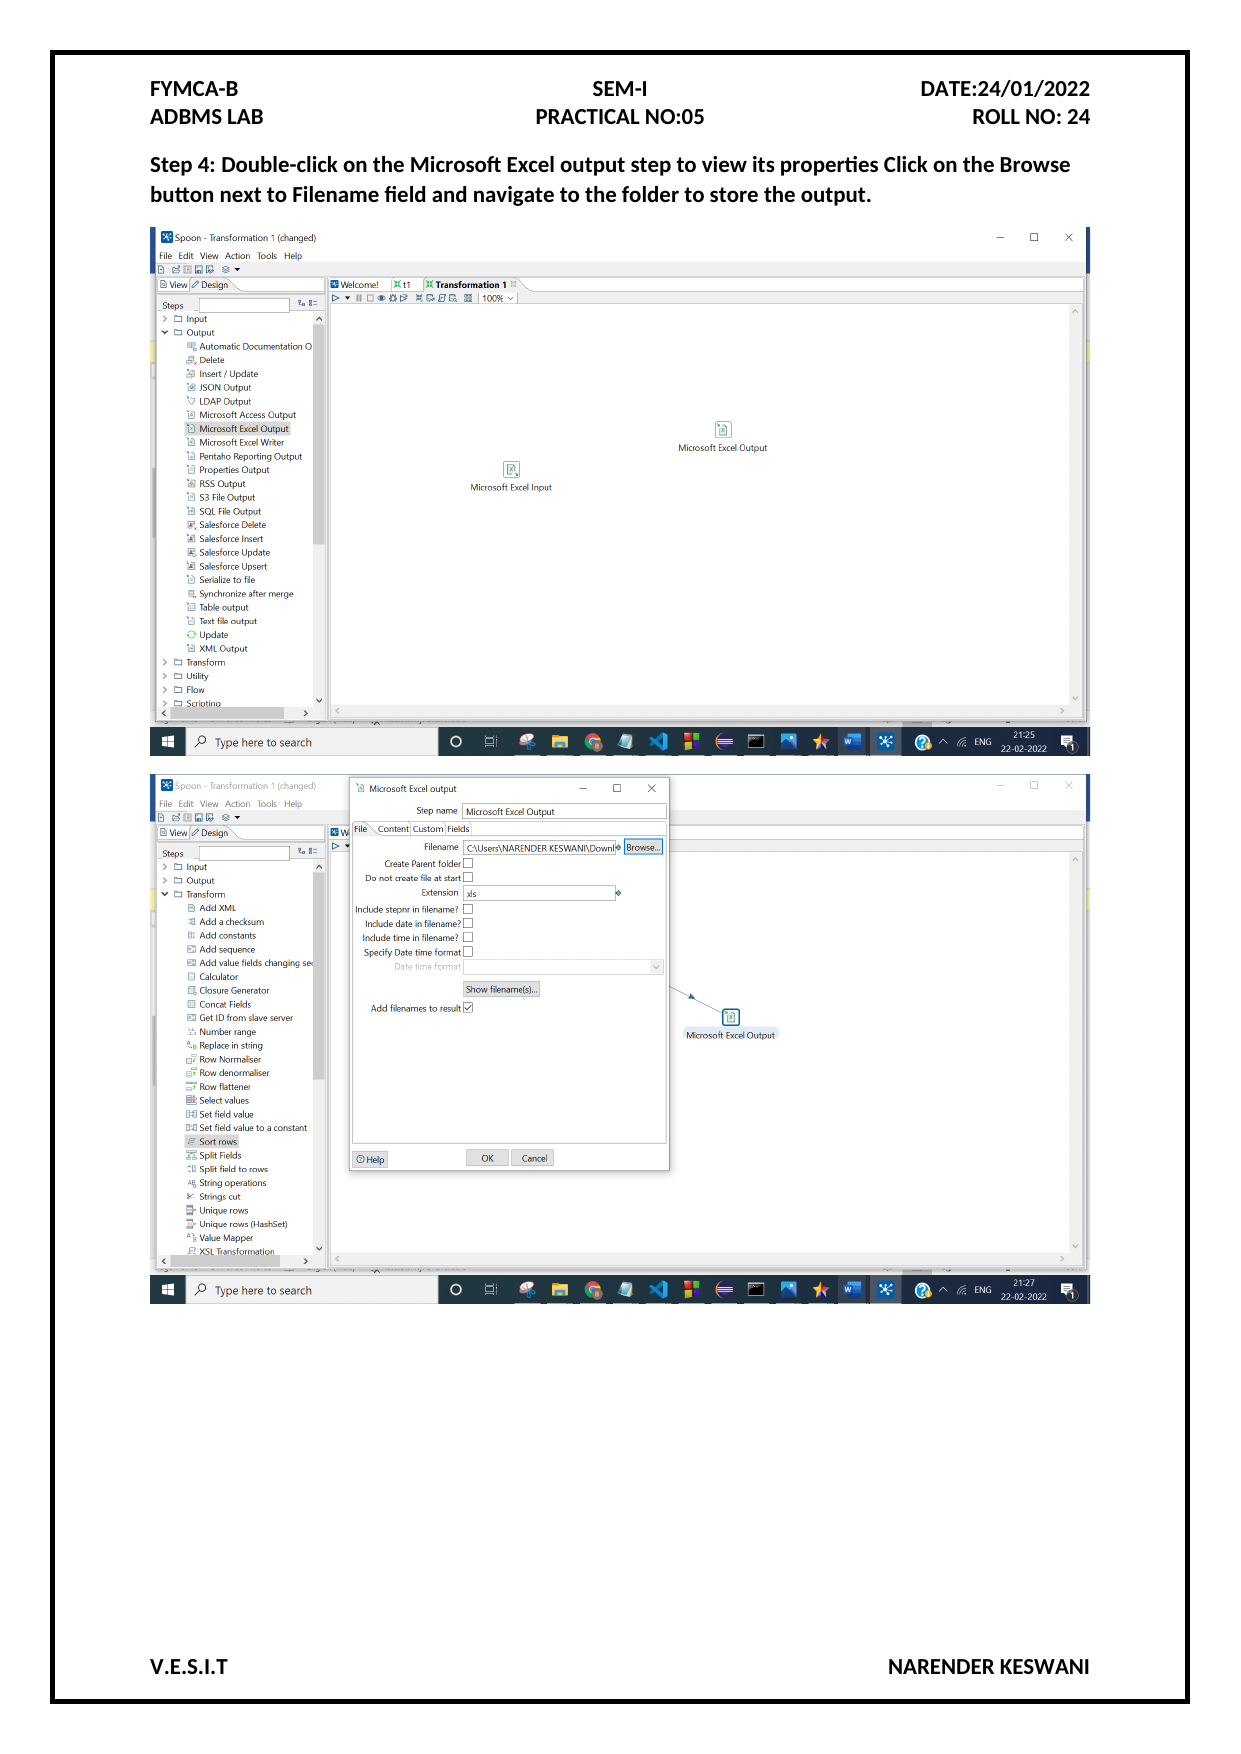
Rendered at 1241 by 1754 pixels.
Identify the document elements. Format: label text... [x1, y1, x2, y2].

picture [150, 774, 1091, 1304]
text Step 4: Double-click on the Microsoft Excel output step to view its properties Click on the Browse button next to Filename field and navigate to the folder to store the output. [150, 150, 1090, 208]
picture [150, 227, 1091, 756]
